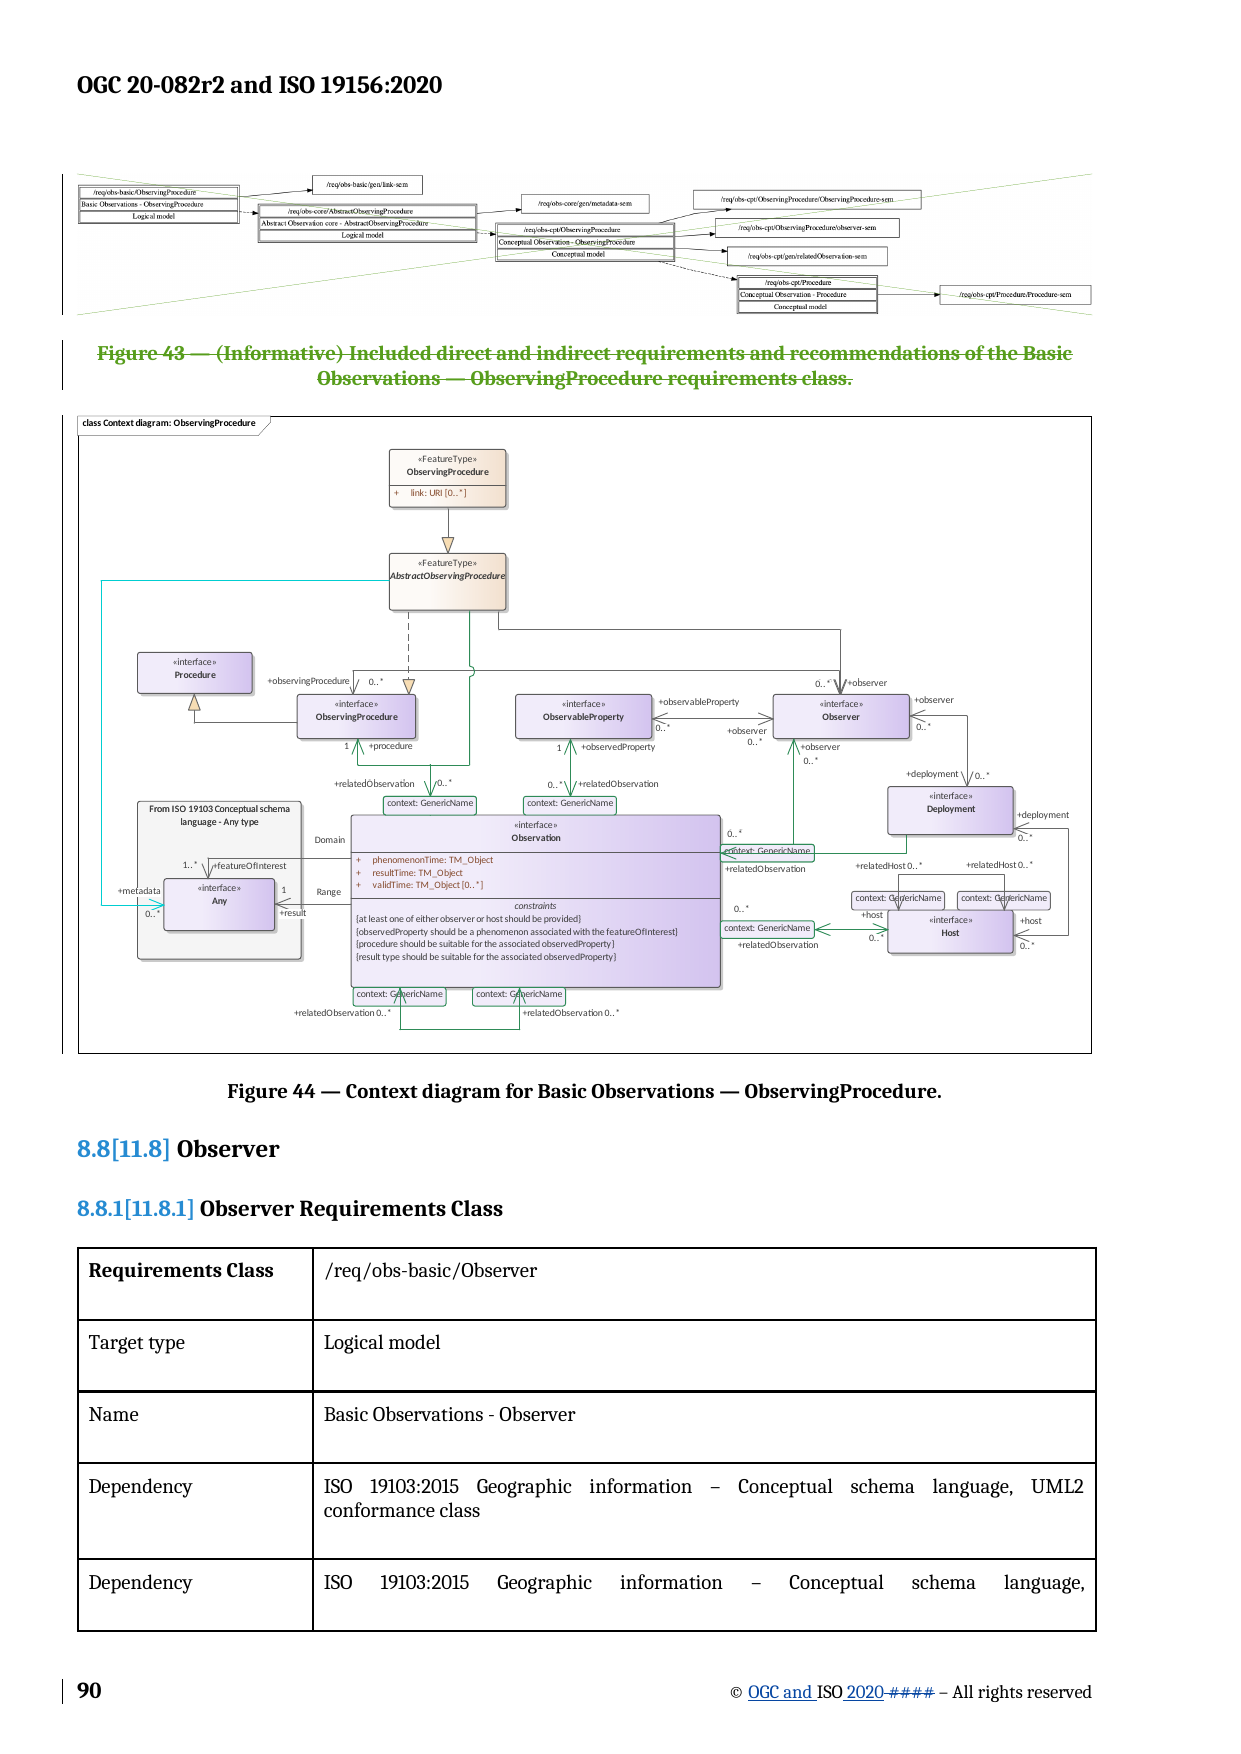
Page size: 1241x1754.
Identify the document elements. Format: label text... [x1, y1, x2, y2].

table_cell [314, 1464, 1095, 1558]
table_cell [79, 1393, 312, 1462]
subtitle Observer Requirements Class [77, 1195, 1092, 1222]
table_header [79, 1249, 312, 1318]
picture [78, 245, 1091, 316]
text Figure 44 — Context diagram for Basic Observations — ObservingProcedure. [77, 1079, 1092, 1104]
picture [76, 174, 579, 314]
picture [79, 173, 1090, 244]
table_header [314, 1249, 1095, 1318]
picture [590, 175, 1093, 314]
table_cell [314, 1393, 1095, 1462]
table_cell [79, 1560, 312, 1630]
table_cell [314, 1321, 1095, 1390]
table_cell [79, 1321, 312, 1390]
subtitle Observer [77, 1135, 1092, 1164]
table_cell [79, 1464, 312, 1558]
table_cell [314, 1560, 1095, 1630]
